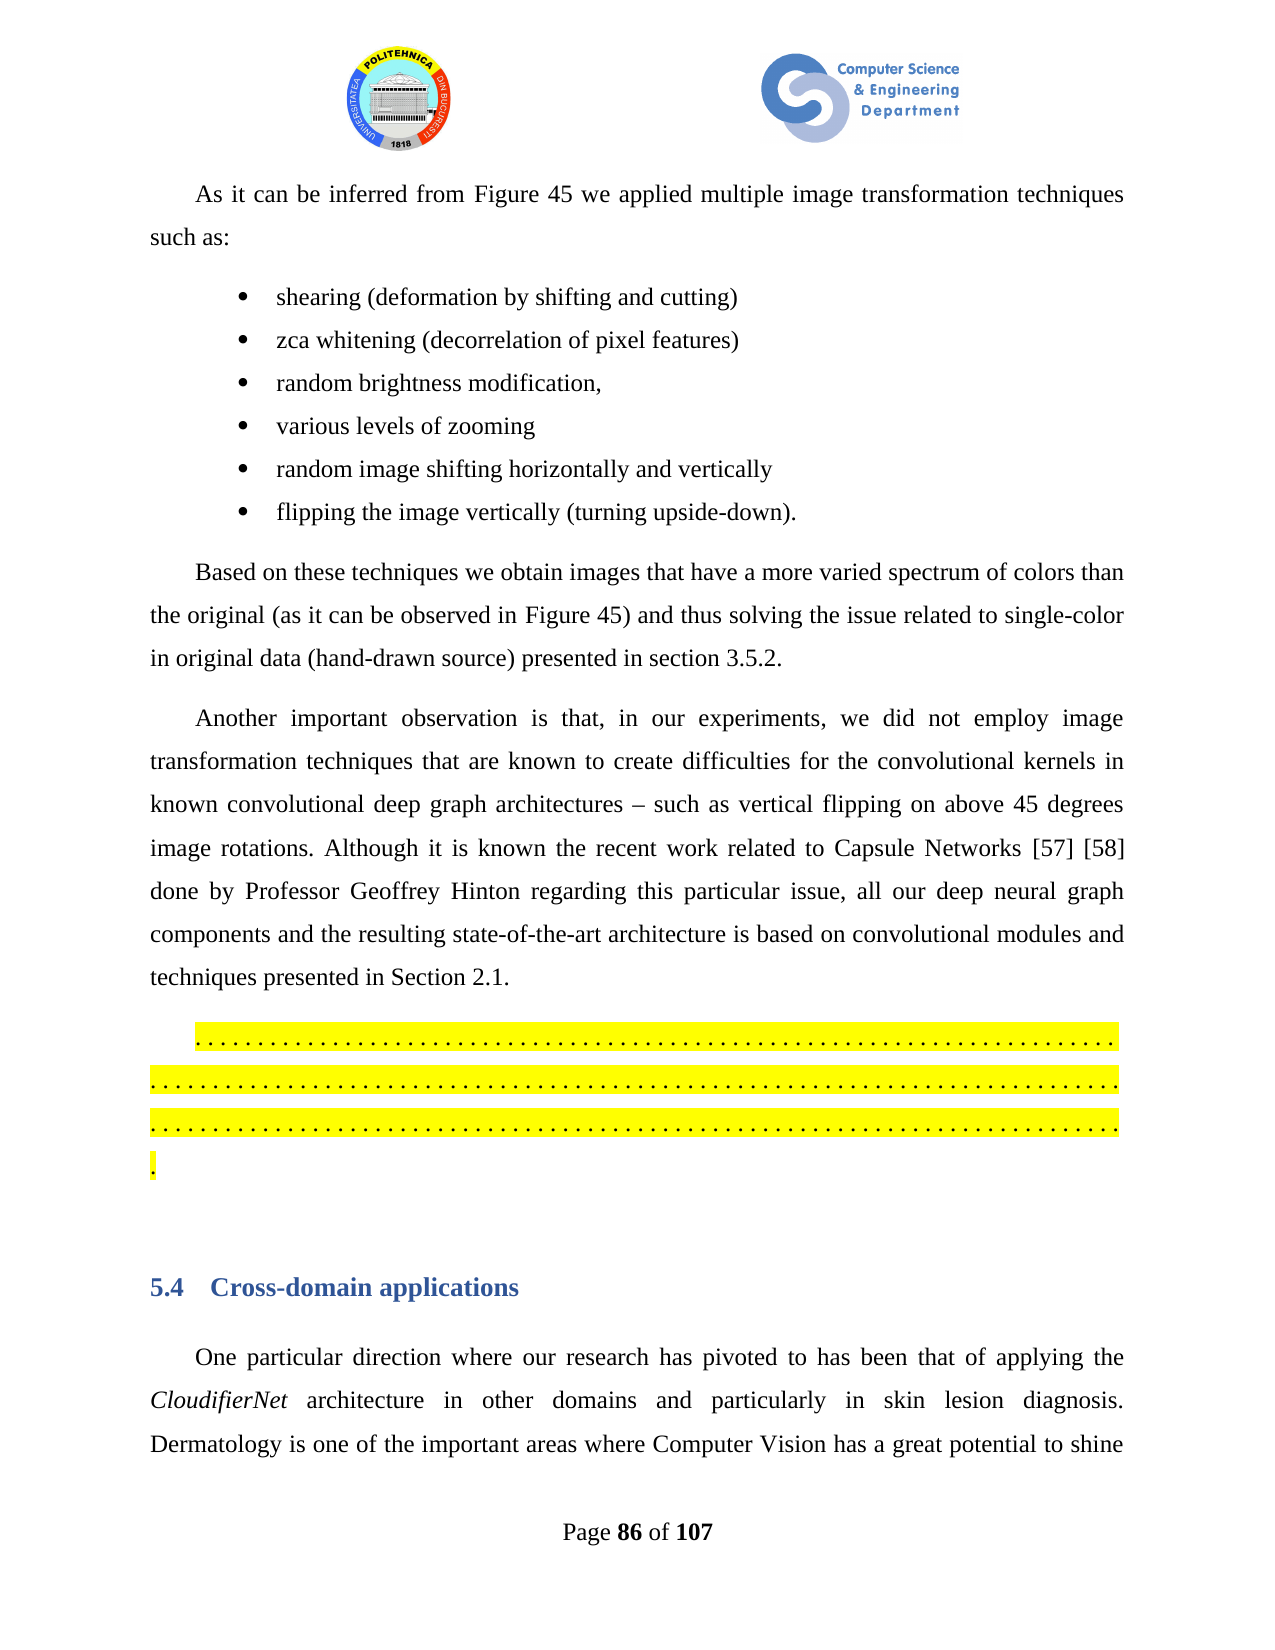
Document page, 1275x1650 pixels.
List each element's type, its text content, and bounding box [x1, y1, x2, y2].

picture [346, 46, 451, 151]
list various levels of zooming [239, 411, 1125, 440]
subtitle Cross-domain applications [150, 1271, 1125, 1302]
list flipping the image vertically (turning upside-down). [239, 497, 1125, 526]
text Another important observation is that, in our experiments, we did not employ image transformation techniques that are known to create difficulties for the convolutional kernels in known convolutional deep graph architectures – such as vertical flipping on above 45 degrees image rotations. Although it is known the recent work related to Capsule Networks done by Professor Geoffrey Hinton regarding this particular issue, all our deep neural graph components and the resulting state-of-the-art architecture is based on convolutional modules and techniques presented in Section 2.1. [150, 703, 1125, 991]
list zca whitening (decorrelation of pixel features) [239, 325, 1125, 354]
list random image shifting horizontally and vertically [239, 454, 1125, 483]
list shearing (deformation by shifting and cutting) [239, 282, 1125, 311]
picture [760, 53, 963, 144]
list random brightness modification, [239, 368, 1125, 397]
text . . . . . . . . . . . . . . . . . . . . . . . . . . . . . . . . . . . . . . . . . . . . . . . . . . . . . . . . . . . . . . . . . . . . . . . . . . . . . . . . . . . . . . . . . . . . . . . . . . . . . . . . . . . . . . . . . . . . . . . . . . . . . . . . . . . . . . . . . . . . . . . . . . . . . . . . . . . . . . . . . . . . . . . . . . . . . . . . . . . . . . . . . . . . . . . . . . . . . . . . . . . . . . . . . . . . . . . . . . . . . . . . . . . . . . . [150, 1022, 1125, 1180]
